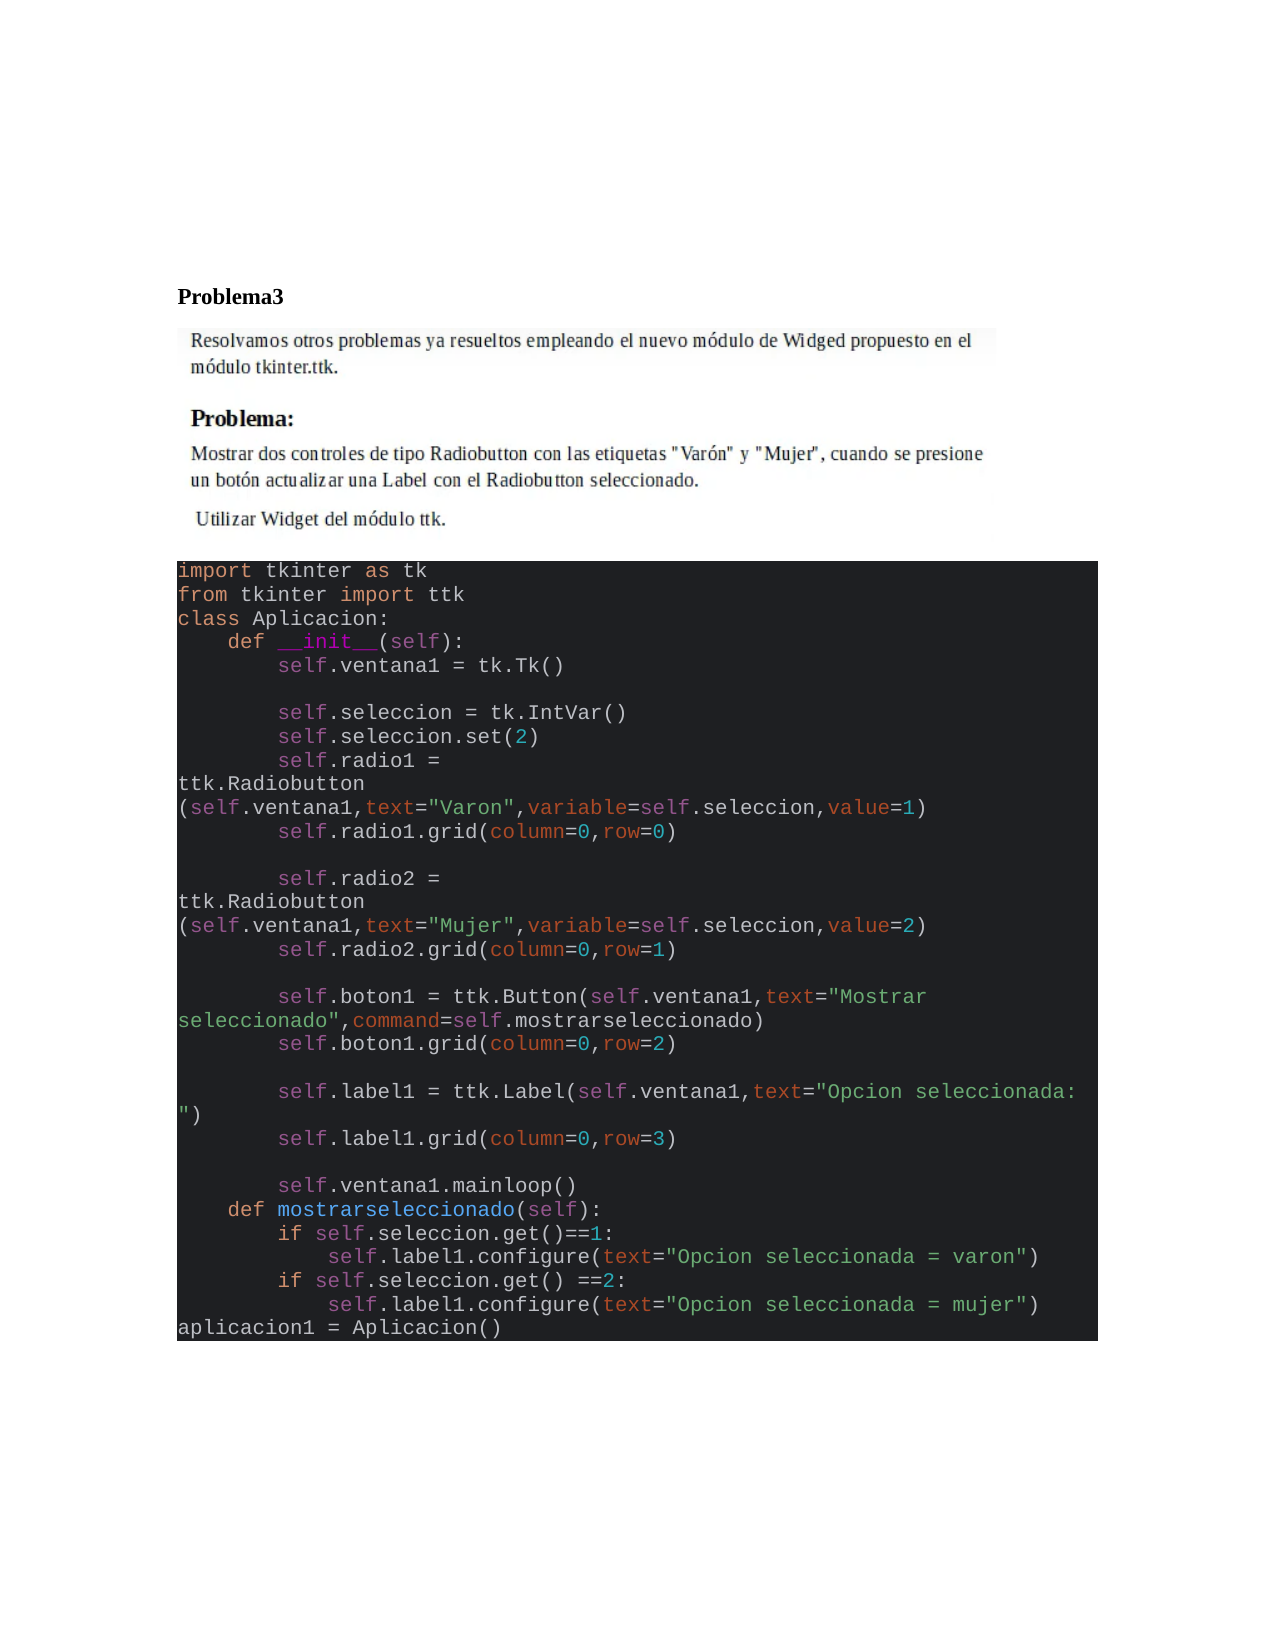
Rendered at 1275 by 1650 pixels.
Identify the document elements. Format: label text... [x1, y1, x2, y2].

picture [177, 328, 997, 542]
text import tkinter as tk from tkinter import ttk class Aplicacion: def __init__(self): self.ventana1 = tk.Tk() self.seleccion = tk.IntVar() self.seleccion.set(2) self.radio1 = ttk.Radiobutton(self.ventana1,text="Varon",variable=self.seleccion,value=1) self.radio1.grid(column=0,row=0) self.radio2 = ttk.Radiobutton(self.ventana1,text="Mujer",variable=self.seleccion,value=2) self.radio2.grid(column=0,row=1) self.boton1 = ttk.Button(self.ventana1,text="Mostrar seleccionado",command=self.mostrarseleccionado) self.boton1.grid(column=0,row=2) self.label1 = ttk.Label(self.ventana1,text="Opcion seleccionada: ") self.label1.grid(column=0,row=3) self.ventana1.mainloop() def mostrarseleccionado(self): if self.seleccion.get()==1: self.label1.configure(text="Opcion seleccionada = varon") if self.seleccion.get() ==2: self.label1.configure(text="Opcion seleccionada = mujer") aplicacion1 = Aplicacion() [177, 561, 1098, 1341]
text Problema3 [177, 283, 1098, 309]
